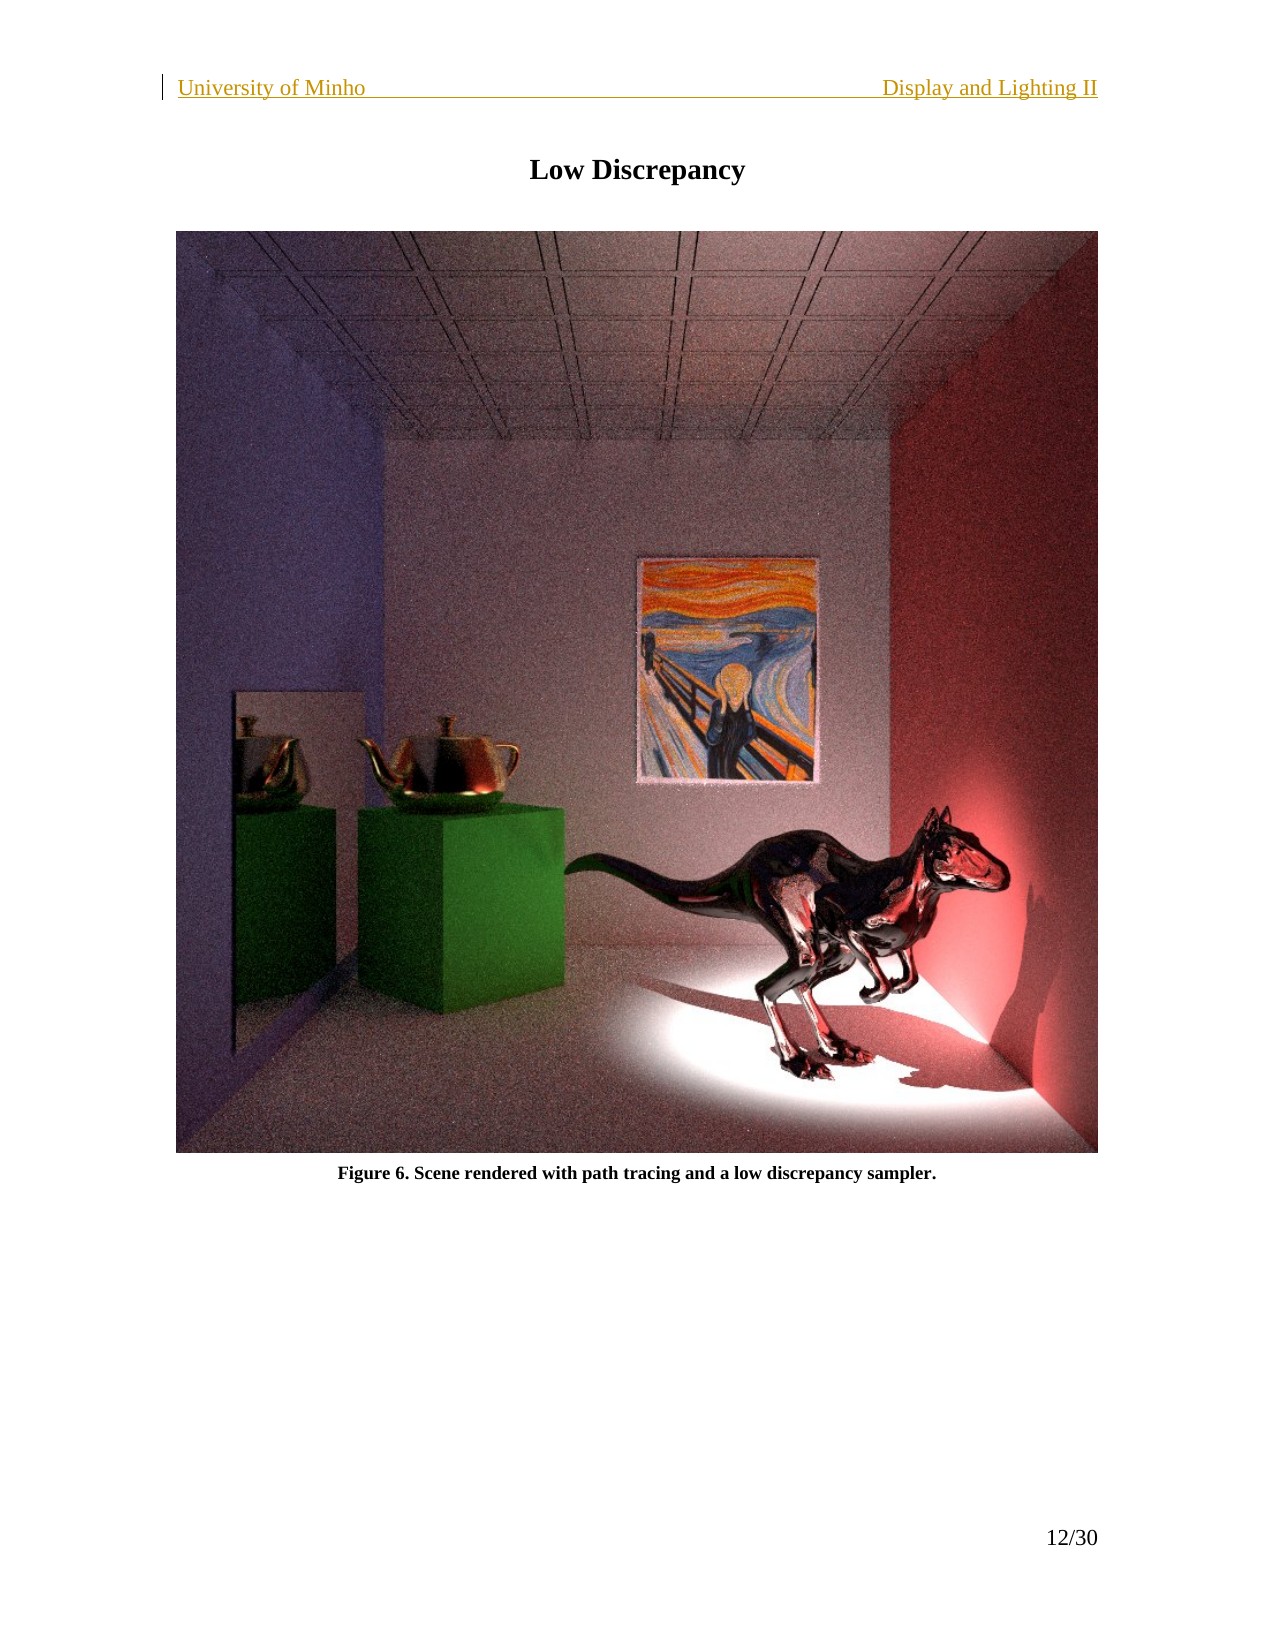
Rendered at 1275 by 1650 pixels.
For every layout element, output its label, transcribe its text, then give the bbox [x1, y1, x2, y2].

subtitle Low Discrepancy [177, 152, 1098, 185]
picture [176, 231, 1098, 1153]
